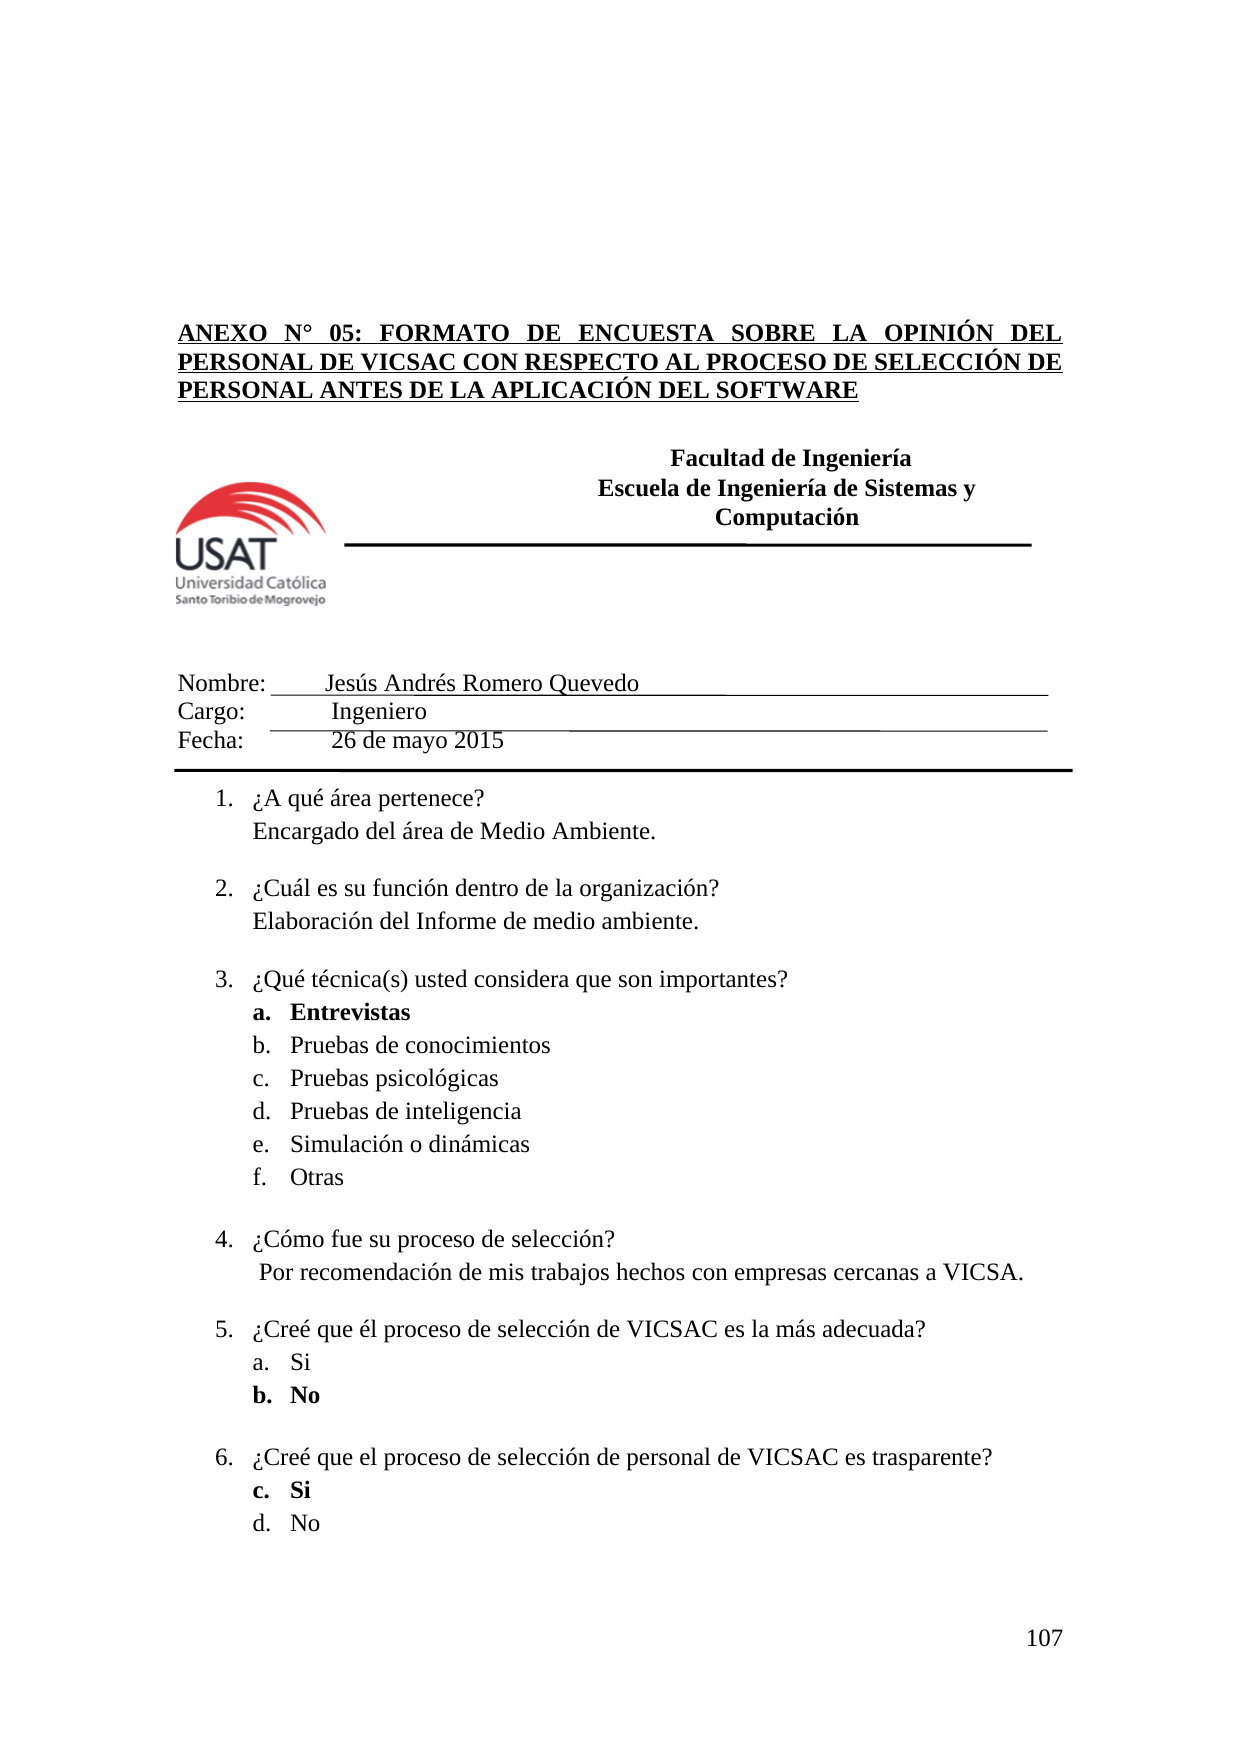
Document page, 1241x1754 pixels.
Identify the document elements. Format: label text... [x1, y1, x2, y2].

list No [252, 1508, 1063, 1537]
list Si [252, 1475, 1063, 1504]
picture [175, 482, 327, 606]
list No [252, 1380, 1063, 1409]
list Pruebas de inteligencia [252, 1096, 1063, 1124]
list Otras [252, 1162, 1063, 1191]
list Encargado del área de Medio Ambiente. [252, 816, 1063, 844]
subtitle ANEXO N° 05: FORMATO DE ENCUESTA SOBRE LA OPINIÓN DEL PERSONAL DE VICSAC CON RESPECTO AL PROCESO DE SELECCIÓN DE PERSONAL ANTES DE LA APLICACIÓN DEL SOFTWARE [177, 373, 1063, 404]
text Fecha: 26 de mayo 2015 [177, 725, 1063, 754]
list Elaboración del Informe de medio ambiente. [252, 906, 1063, 935]
list Si [252, 1347, 1063, 1376]
list ¿A qué área pertenece? [215, 783, 1063, 811]
list ¿Cuál es su función dentro de la organización? [215, 873, 1063, 902]
list Simulación o dinámicas [252, 1129, 1063, 1158]
list ¿Cómo fue su proceso de selección? [215, 1224, 1063, 1252]
list ¿Creé que el proceso de selección de personal de VICSAC es trasparente? [215, 1442, 1063, 1471]
list ¿Creé que él proceso de selección de VICSAC es la más adecuada? [215, 1314, 1063, 1343]
list Pruebas de conocimientos [252, 1030, 1063, 1058]
text Cargo: Ingeniero [177, 696, 1063, 725]
subtitle ANEXO N° 05: FORMATO DE ENCUESTA SOBRE LA OPINIÓN DEL PERSONAL DE VICSAC CON RESPECTO AL PROCESO DE SELECCIÓN DE PERSONAL ANTES DE LA APLICACIÓN DEL SOFTWARE [177, 344, 1063, 372]
list Por recomendación de mis trabajos hechos con empresas cercanas a VICSA. [252, 1257, 1063, 1285]
list Entrevistas [252, 997, 1063, 1026]
list ¿Qué técnica(s) usted considera que son importantes? [215, 964, 1063, 992]
list Pruebas psicológicas [252, 1063, 1063, 1092]
subtitle ANEXO N° 05: FORMATO DE ENCUESTA SOBRE LA OPINIÓN DEL PERSONAL DE VICSAC CON RESPECTO AL PROCESO DE SELECCIÓN DE PERSONAL ANTES DE LA APLICACIÓN DEL SOFTWARE [177, 318, 1063, 343]
text Nombre: Jesús Andrés Romero Quevedo [177, 668, 1063, 696]
